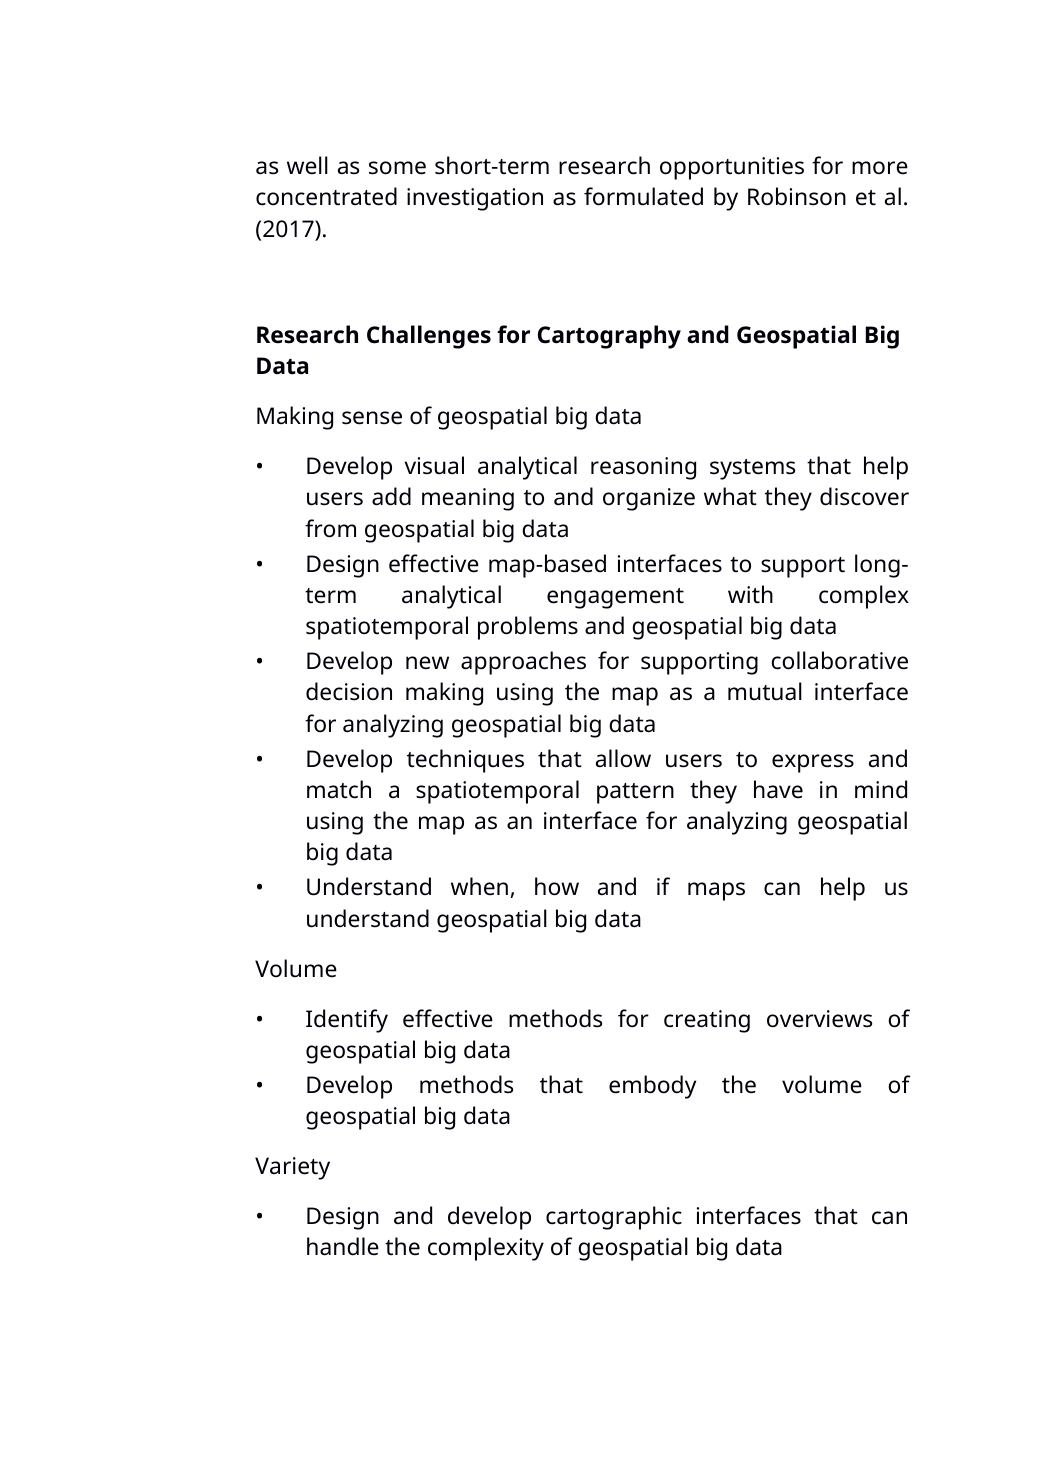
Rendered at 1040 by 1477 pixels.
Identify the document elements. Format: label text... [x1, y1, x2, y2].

list Develop new approaches for supporting collaborative decision making using the map as a mutual interface for analyzing geospatial big data [255, 645, 910, 739]
list Develop visual analytical reasoning systems that help users add meaning to and organize what they discover from geospatial big data [255, 450, 910, 544]
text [255, 150, 910, 244]
text Variety [255, 1150, 910, 1181]
list Identify effective methods for creating overviews of geospatial big data [255, 1002, 910, 1065]
list Develop methods that embody the volume of geospatial big data [255, 1069, 910, 1131]
list Understand when, how and if maps can help us understand geospatial big data [255, 871, 910, 934]
list Design and develop cartographic interfaces that can handle the complexity of geospatial big data [255, 1200, 910, 1262]
text Volume [255, 952, 910, 984]
subtitle Research Challenges for Cartography and Geospatial Big Data [255, 319, 910, 381]
list Design effective map-based interfaces to support long-term analytical engagement with complex spatiotemporal problems and geospatial big data [255, 547, 910, 641]
list Develop techniques that allow users to express and match a spatiotemporal pattern they have in mind using the map as an interface for analyzing geospatial big data [255, 742, 910, 867]
text Making sense of geospatial big data [255, 400, 910, 431]
